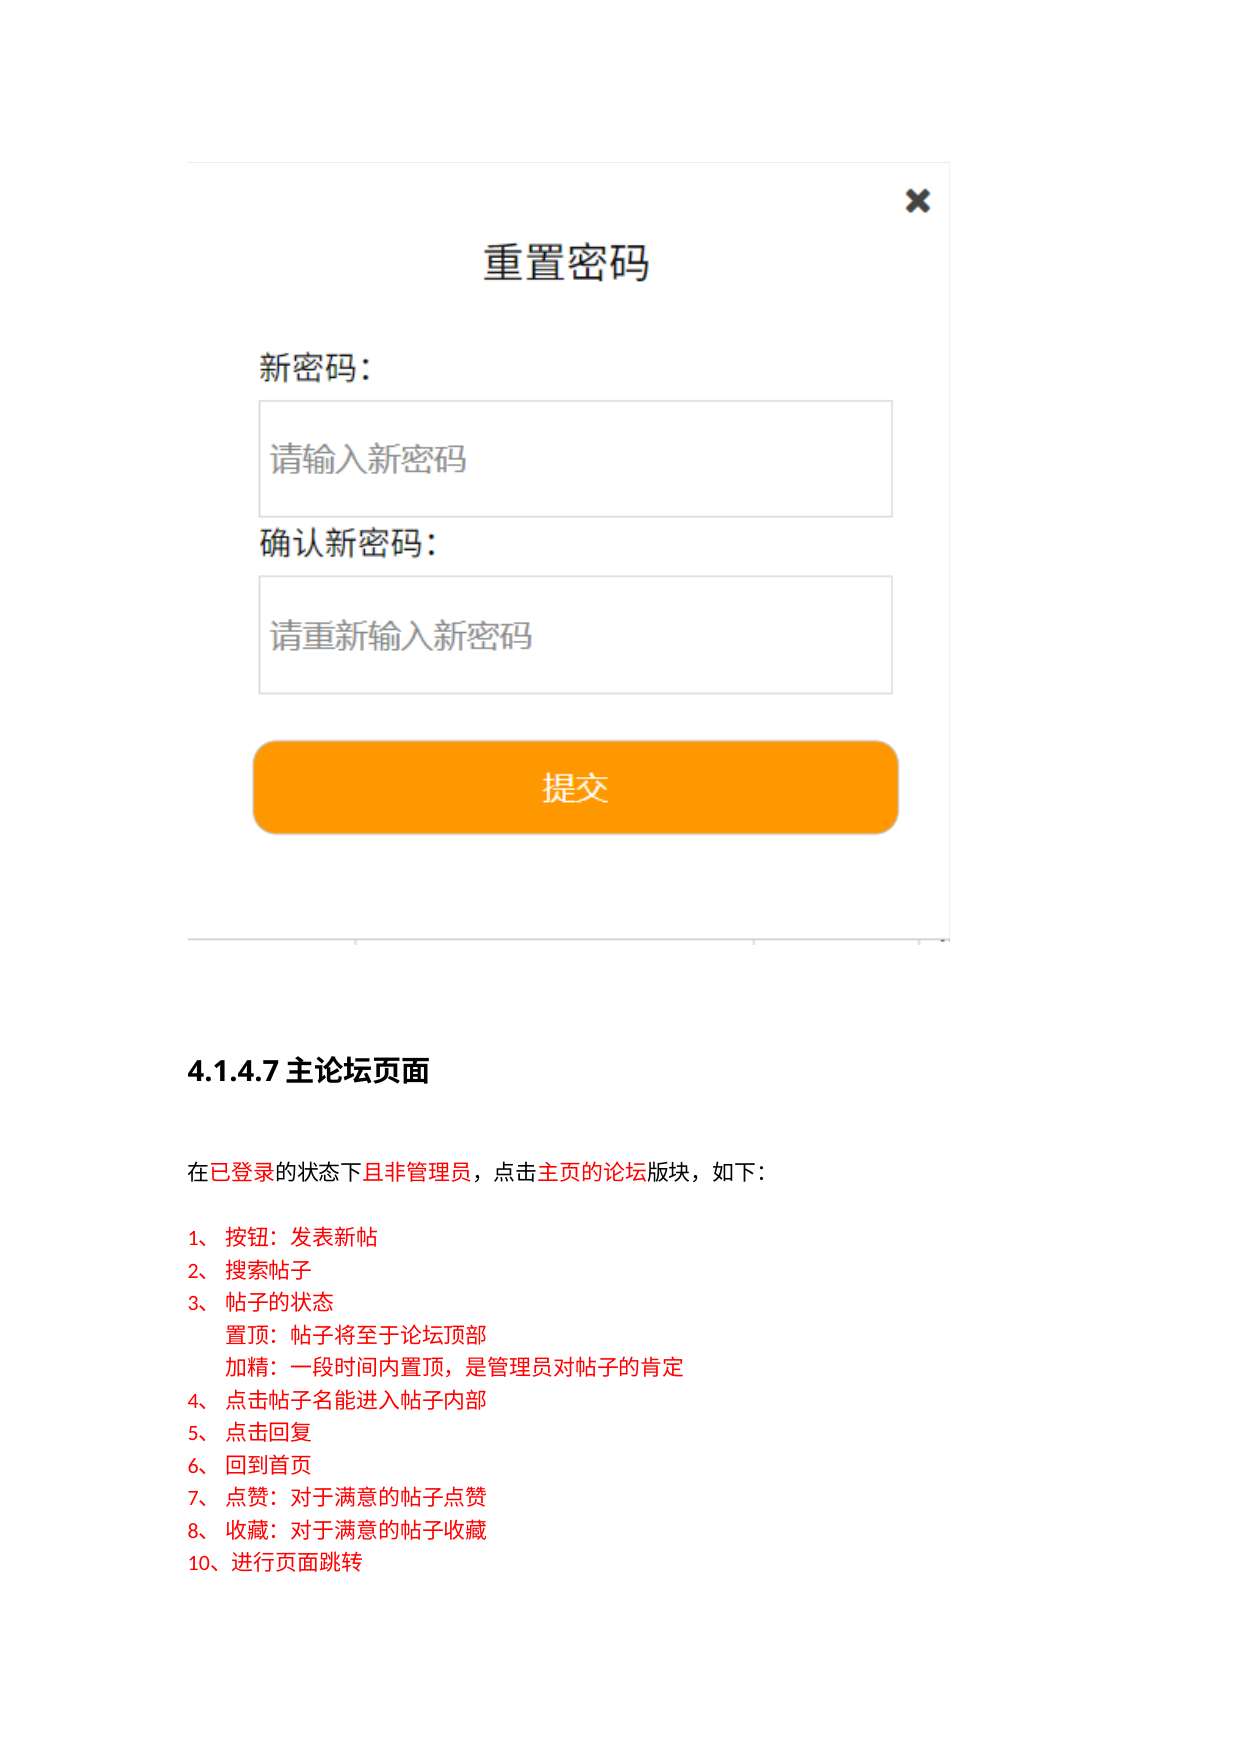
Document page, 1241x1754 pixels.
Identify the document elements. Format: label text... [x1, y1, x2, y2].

list 点击帖子名能进入帖子内部 [187, 1382, 1053, 1415]
text 在已登录的状态下且非管理员，点击主页的论坛版块，如下： [187, 1155, 1053, 1187]
list 加精：一段时间内置顶，是管理员对帖子的肯定 [225, 1350, 1053, 1382]
list 回到首页 [187, 1447, 1053, 1480]
list 置顶：帖子将至于论坛顶部 [225, 1317, 1053, 1350]
list 收藏：对于满意的帖子收藏 [187, 1512, 1053, 1545]
list 按钮：发表新帖 [187, 1220, 1053, 1252]
list 点赞：对于满意的帖子点赞 [187, 1480, 1053, 1512]
list 点击回复 [187, 1415, 1053, 1447]
list 帖子的状态 [187, 1285, 1053, 1317]
picture [187, 162, 951, 945]
list 搜索帖子 [187, 1252, 1053, 1285]
text 10、进行页面跳转 [187, 1545, 1053, 1577]
subtitle 4.1.4.7主论坛页面 [187, 1036, 1053, 1101]
